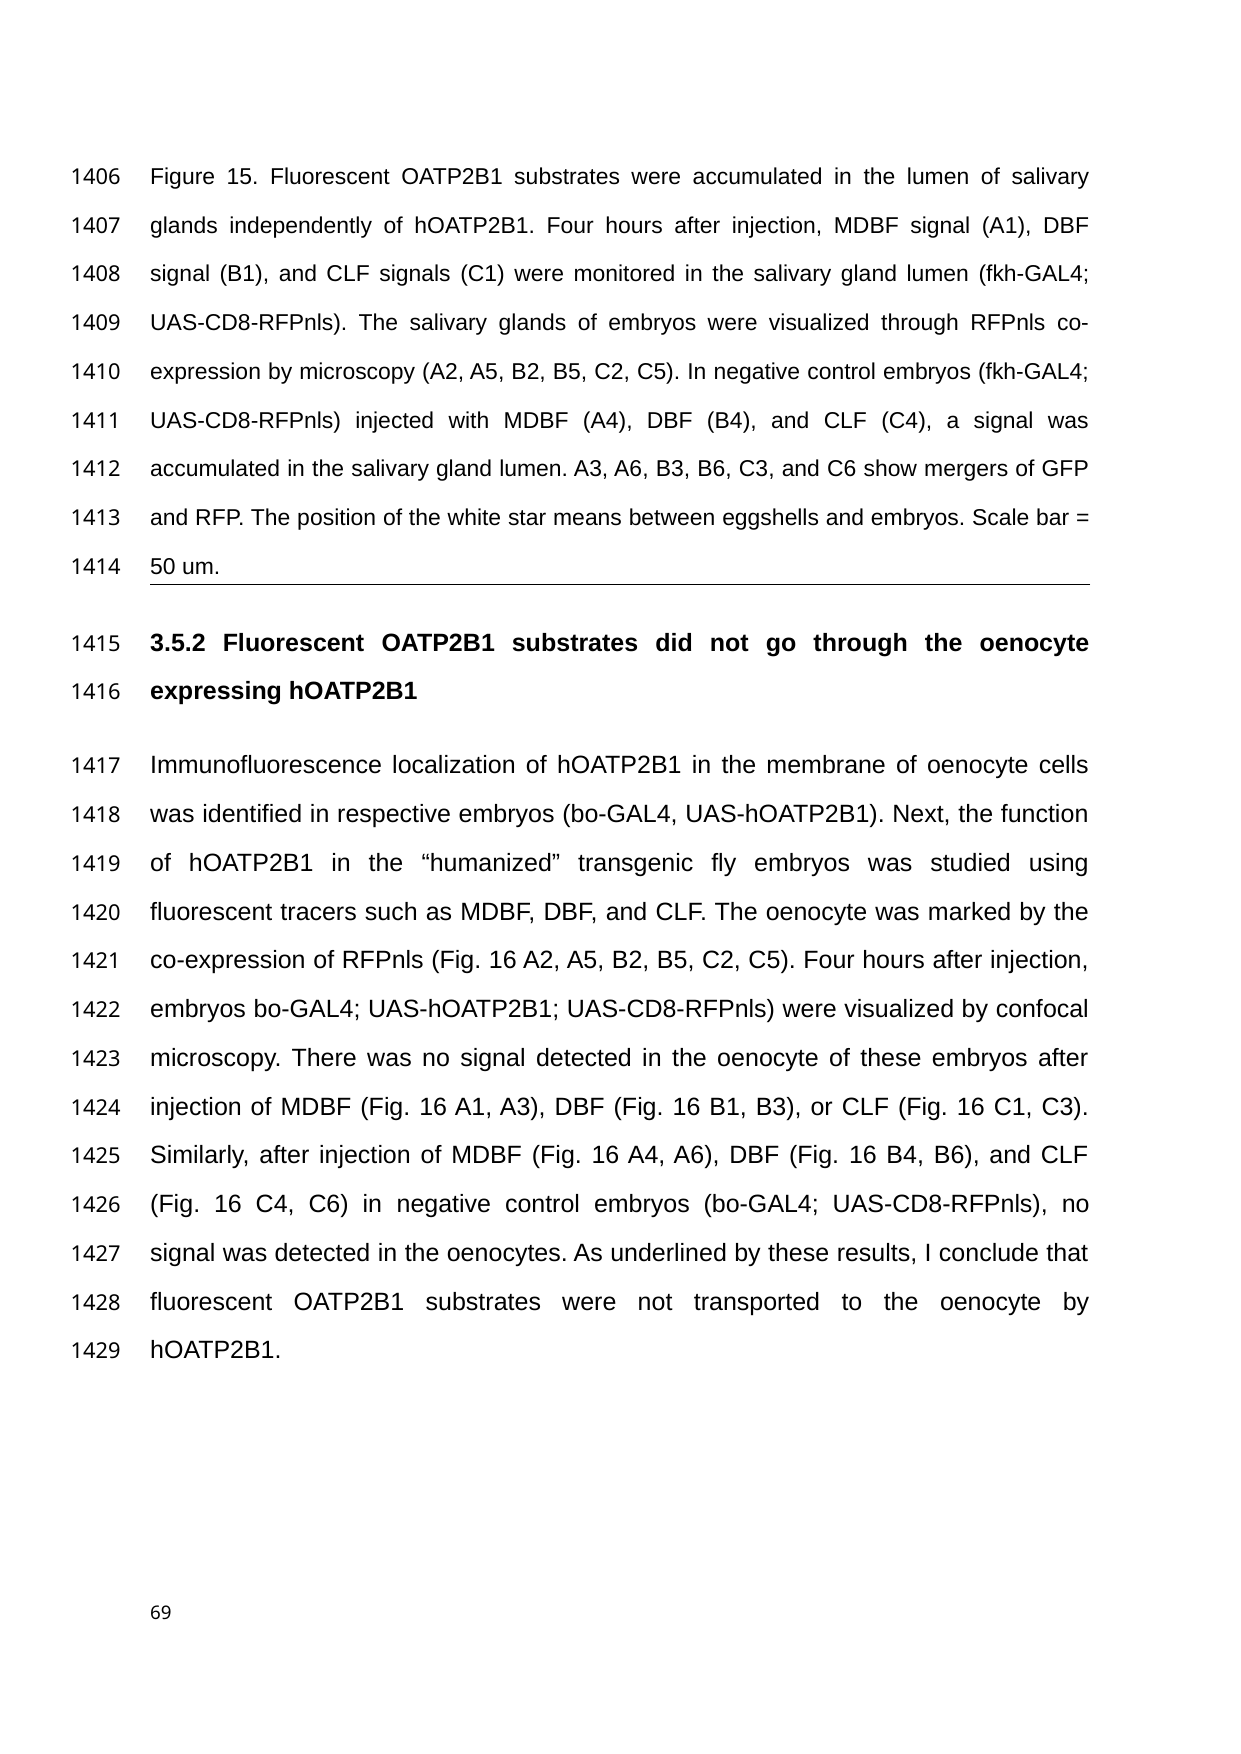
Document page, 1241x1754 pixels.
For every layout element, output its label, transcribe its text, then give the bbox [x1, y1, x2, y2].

subtitle 3.5.2 Fluorescent OATP2B1 substrates did not go through the oenocyte expressing hOATP2B1 [150, 626, 1090, 707]
text Figure 15. Fluorescent OATP2B1 substrates were accumulated in the lumen of salivary glands independently of hOATP2B1. Four hours after injection, MDBF signal (A1), DBF signal (B1), and CLF signals (C1) were monitored in the salivary gland lumen (fkh-GAL4; UAS-CD8-RFPnls). The salivary glands of embryos were visualized through RFPnls co-expression by microscopy (A2, A5, B2, B5, C2, C5). In negative control embryos (fkh-GAL4; UAS-CD8-RFPnls) injected with MDBF (A4), DBF (B4), and CLF (C4), a signal was accumulated in the salivary gland lumen. A3, A6, B3, B6, C3, and C6 show mergers of GFP and RFP. The position of the white star means between eggshells and embryos. Scale bar = 50 um. [150, 160, 1090, 584]
text Immunofluorescence localization of hOATP2B1 in the membrane of oenocyte cells was identified in respective embryos (bo-GAL4, UAS-hOATP2B1). Next, the function of hOATP2B1 in the “humanized” transgenic fly embryos was studied using fluorescent tracers such as MDBF, DBF, and CLF. The oenocyte was marked by the co-expression of RFPnls (Fig. 16 A2, A5, B2, B5, C2, C5). Four hours after injection, embryos bo-GAL4; UAS-hOATP2B1; UAS-CD8-RFPnls) were visualized by confocal microscopy. There was no signal detected in the oenocyte of these embryos after injection of MDBF (Fig. 16 A1, A3), DBF (Fig. 16 B1, B3), or CLF (Fig. 16 C1, C3). Similarly, after injection of MDBF (Fig. 16 A4, A6), DBF (Fig. 16 B4, B6), and CLF (Fig. 16 C4, C6) in negative control embryos (bo-GAL4; UAS-CD8-RFPnls), no signal was detected in the oenocytes. As underlined by these results, I conclude that fluorescent OATP2B1 substrates were not transported to the oenocyte by hOATP2B1. [150, 748, 1090, 1366]
